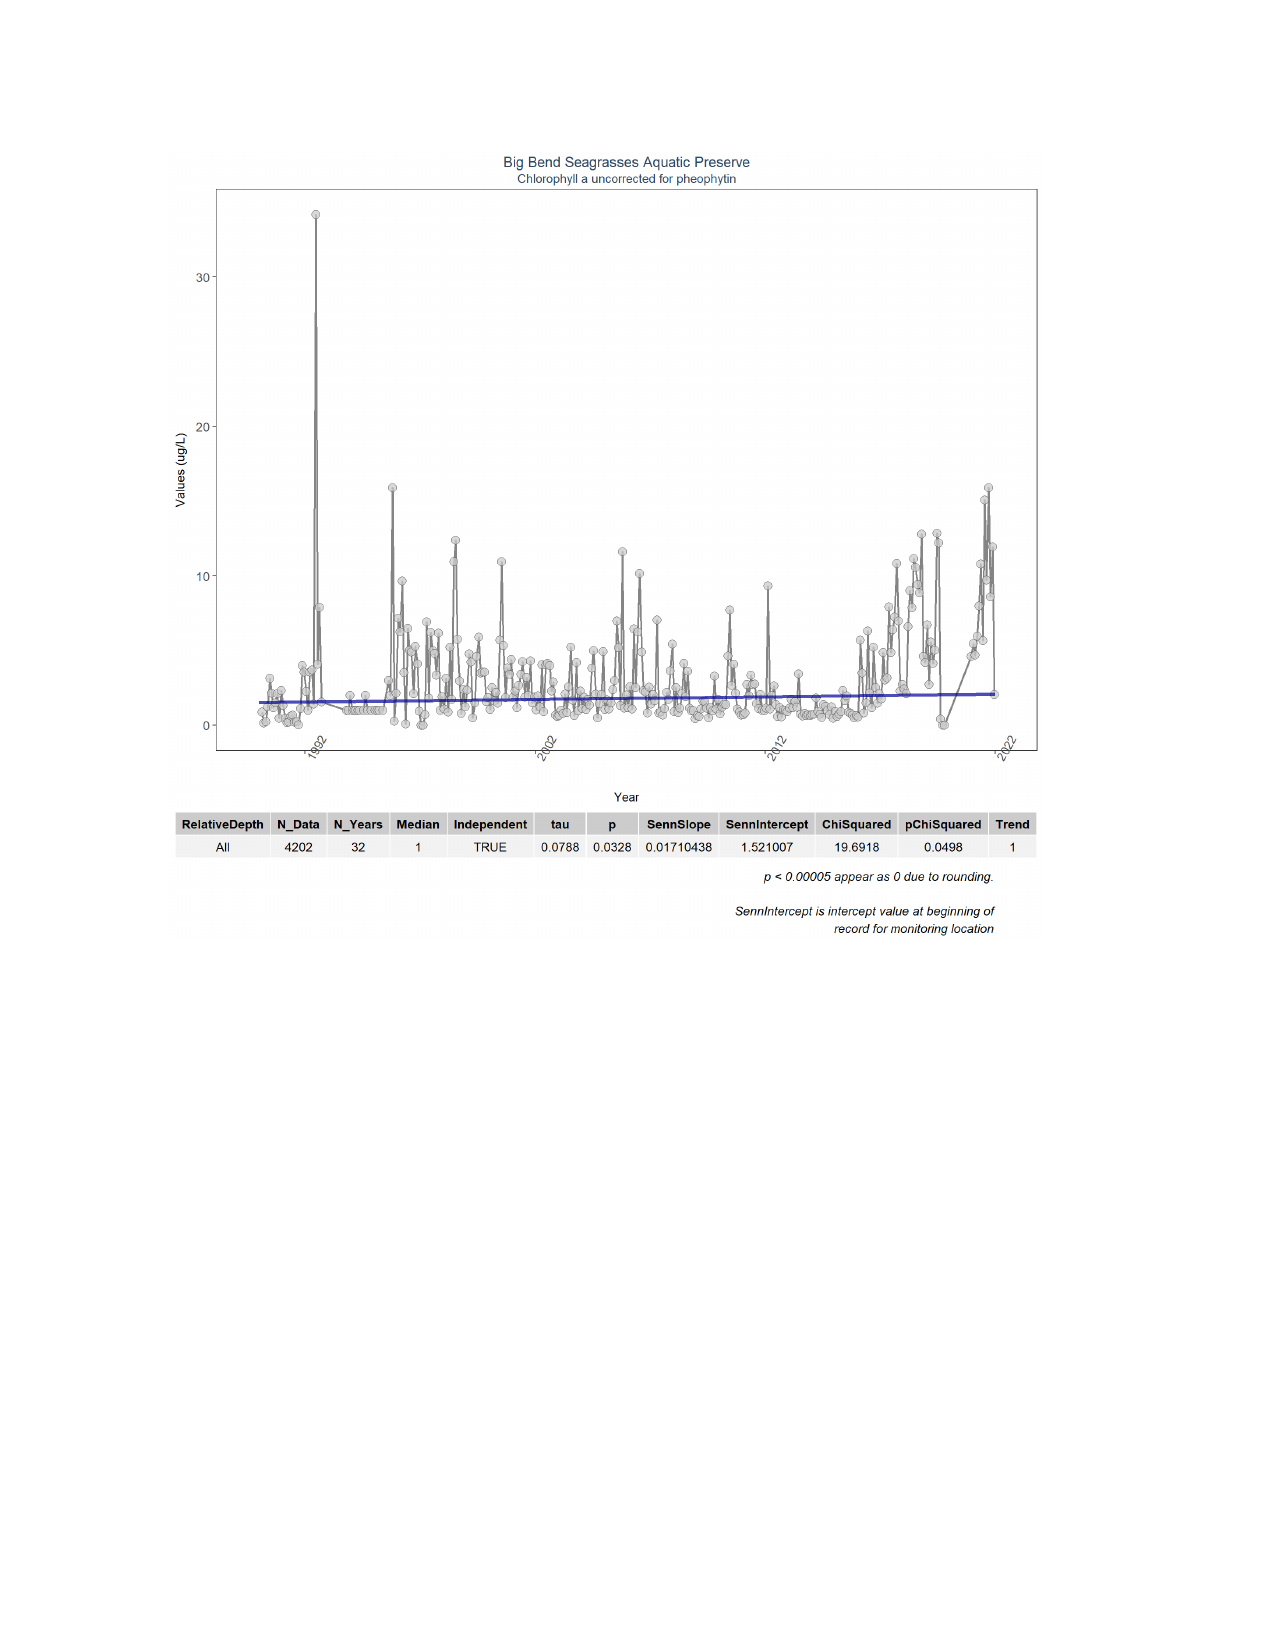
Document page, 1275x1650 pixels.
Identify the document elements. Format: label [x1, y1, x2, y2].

picture [168, 150, 1044, 938]
